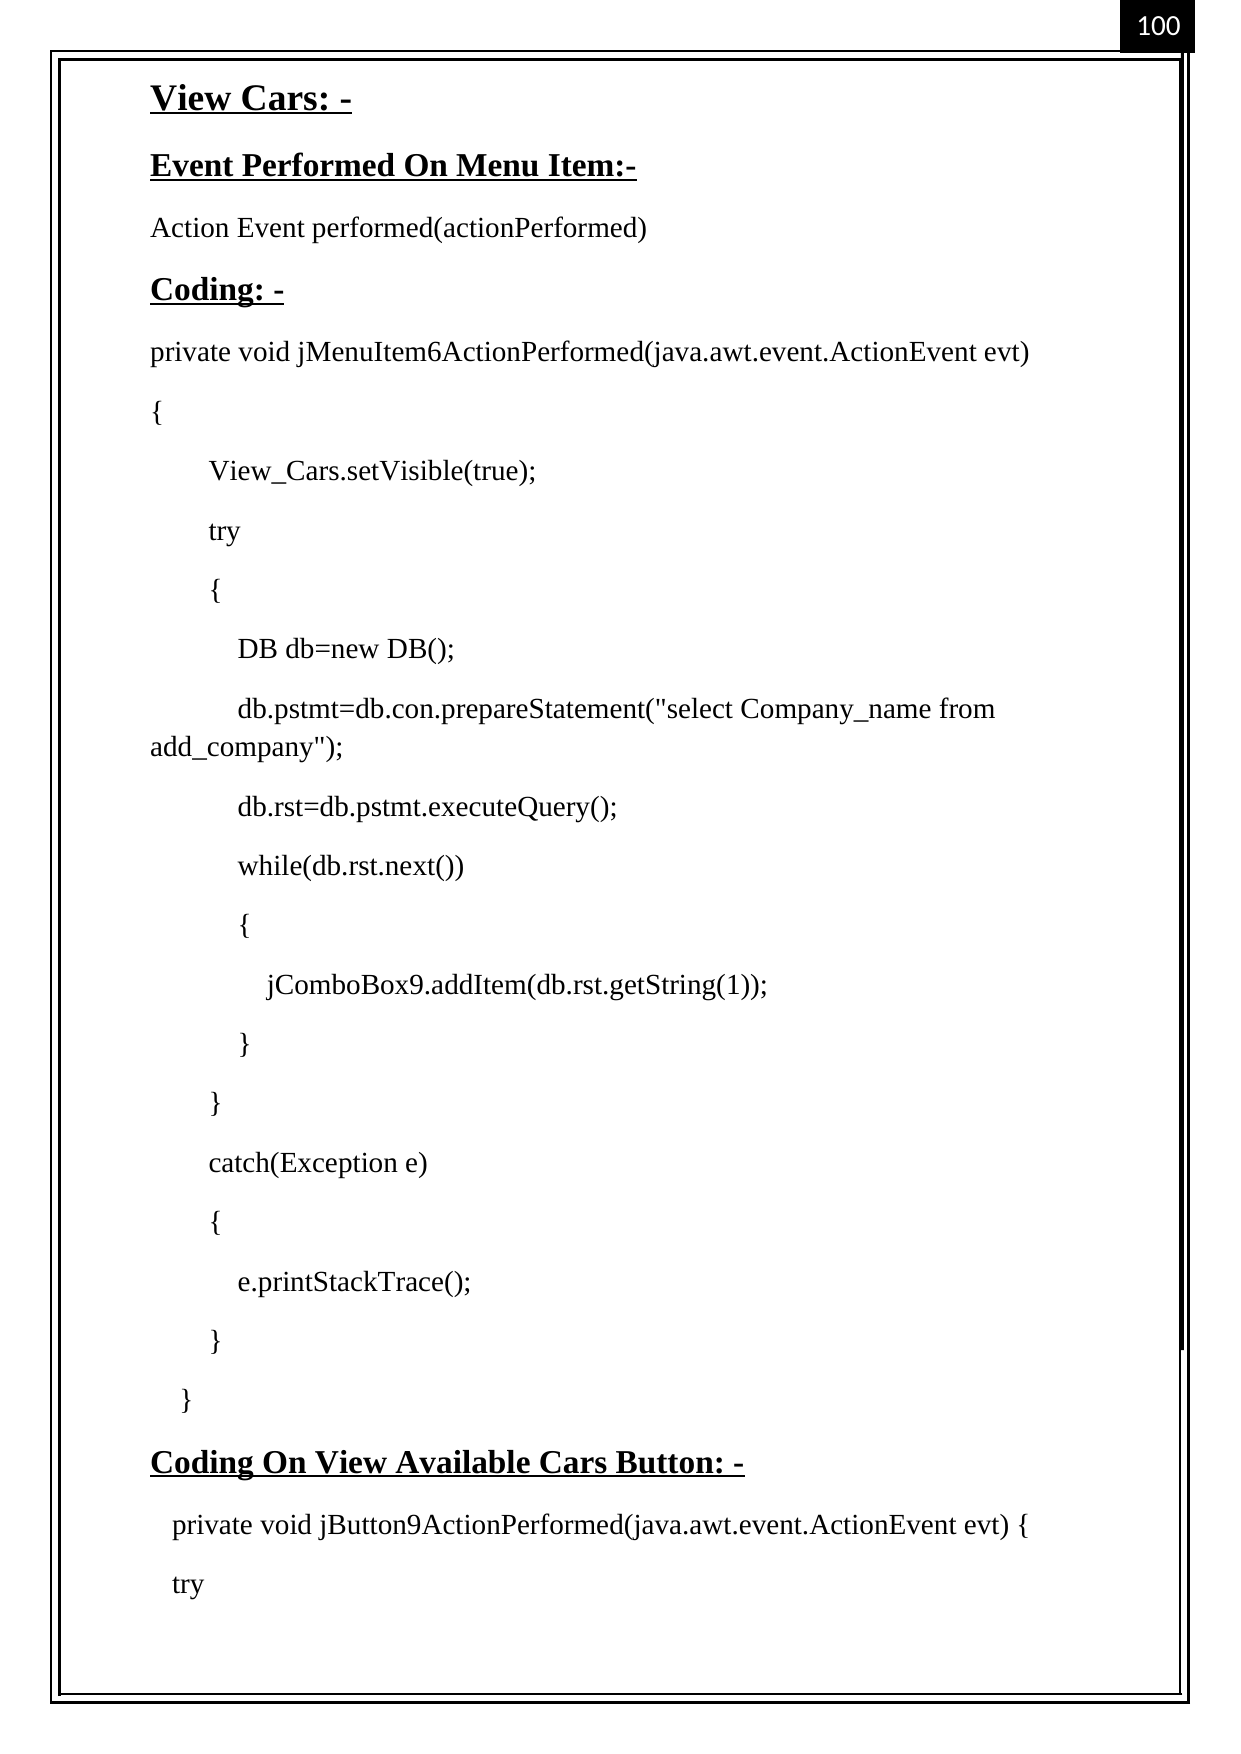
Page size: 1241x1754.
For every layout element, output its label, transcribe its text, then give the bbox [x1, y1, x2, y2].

text e.printStackTrace(); [150, 1264, 1090, 1297]
text while(db.rst.next()) [150, 848, 1090, 882]
text } [150, 1382, 1090, 1416]
text jComboBox9.addItem(db.rst.getString(1)); [150, 967, 1090, 1000]
text try [150, 513, 1090, 546]
text Coding On View Available Cars Button: - [150, 1442, 1090, 1480]
text View_Cars.setVisible(true); [150, 453, 1090, 487]
text private void jMenuItem6ActionPerformed(java.awt.event.ActionEvent evt) [150, 334, 1090, 368]
text catch(Exception e) [150, 1145, 1090, 1178]
text { [150, 1204, 1090, 1238]
text Action Event performed(actionPerformed) [150, 210, 1090, 244]
text } [150, 1086, 1090, 1119]
text { [150, 572, 1090, 606]
text private void jButton9ActionPerformed(java.awt.event.ActionEvent evt) { [150, 1507, 1090, 1540]
text DB db=new DB(); [150, 631, 1090, 665]
text View Cars: - [150, 75, 1090, 118]
text try [150, 1566, 1090, 1600]
text } [150, 1026, 1090, 1060]
text db.rst=db.pstmt.executeQuery(); [150, 789, 1090, 822]
text { [150, 394, 1090, 427]
text } [150, 1323, 1090, 1357]
text db.pstmt=db.con.prepareStatement("select Company_name from add_company"); [150, 691, 1090, 763]
text Coding: - [150, 270, 1090, 308]
text { [150, 907, 1090, 941]
text Event Performed On Menu Item:- [150, 145, 1090, 184]
